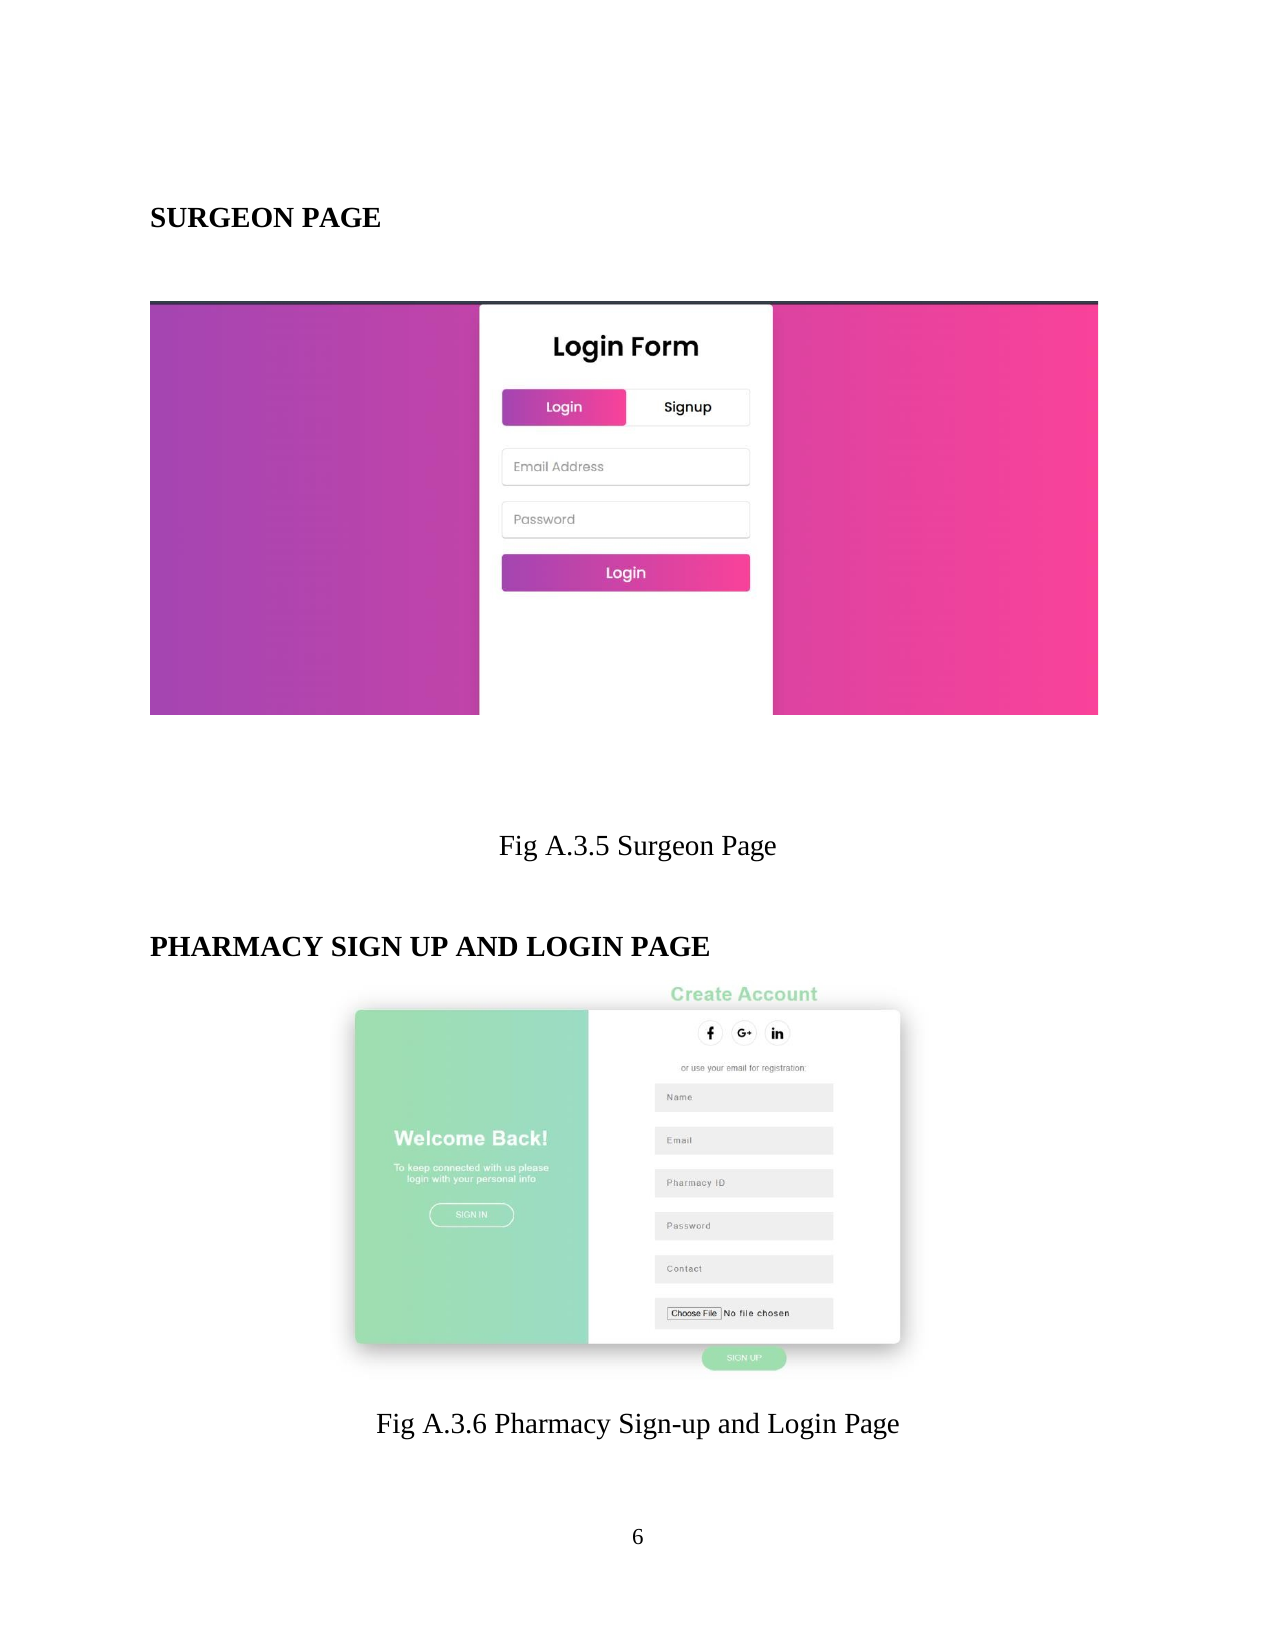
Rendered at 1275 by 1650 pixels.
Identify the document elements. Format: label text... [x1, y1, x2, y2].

subtitle SURGEON PAGE [150, 200, 1157, 233]
subtitle PHARMACY SIGN UP AND LOGIN PAGE [150, 929, 1157, 963]
picture [330, 980, 930, 1004]
text Fig A.3.6 Pharmacy Sign-up and Login Page [279, 1004, 996, 1440]
picture [150, 301, 1099, 715]
text Fig A.3.5 Surgeon Page [279, 828, 996, 862]
